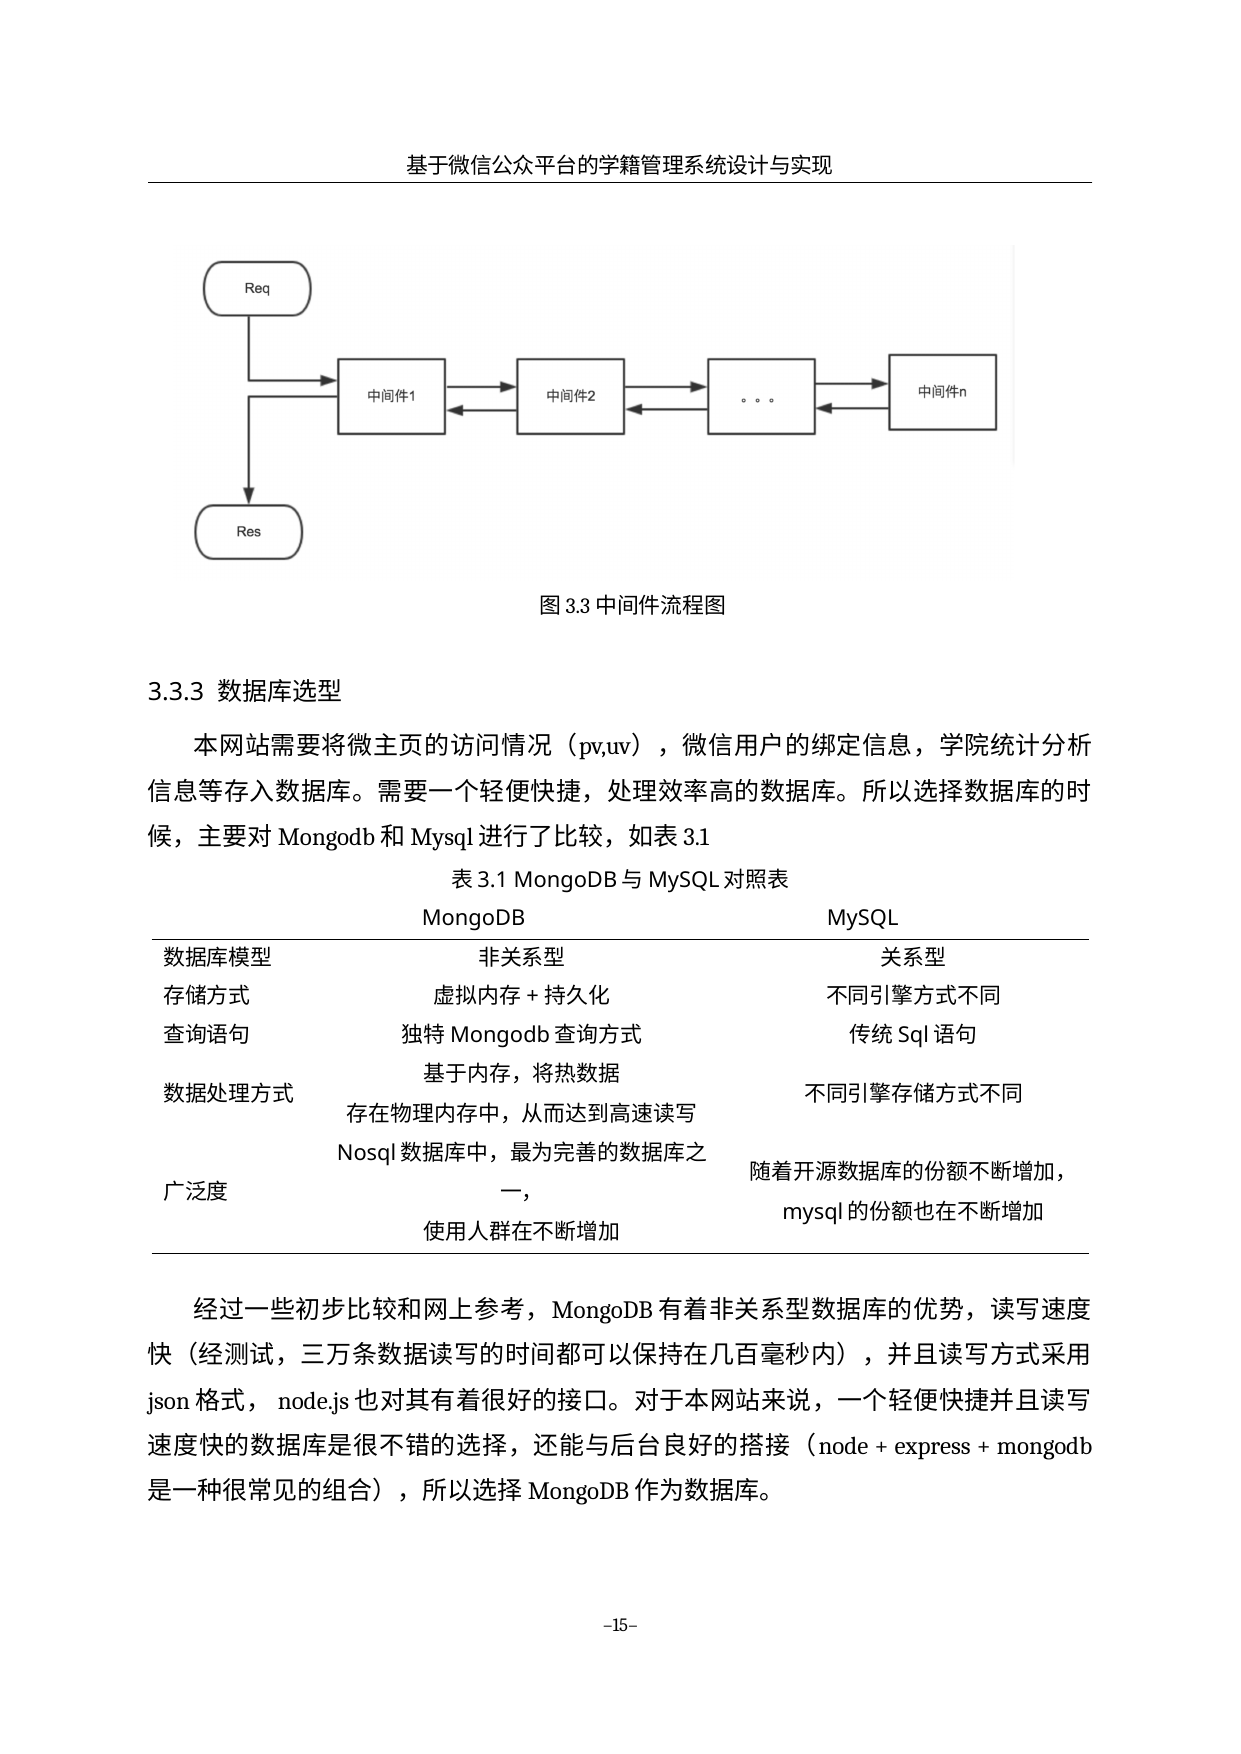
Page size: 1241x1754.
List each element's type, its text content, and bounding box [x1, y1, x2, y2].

table_cell 随着开源数据库的份额不断增加， mysql的份额也在不断增加 [738, 1135, 1089, 1252]
table_header 数据库模型 [152, 940, 305, 978]
table_cell 广泛度 [152, 1135, 305, 1252]
text 图3.3 中间件流程图 [173, 588, 1092, 619]
table_cell 数据处理方式 [152, 1056, 305, 1134]
table_header 关系型 [738, 940, 1089, 978]
table_cell 查询语句 [152, 1017, 305, 1056]
text 经过一些初步比较和网上参考，MongoDB有着非关系型数据库的优势，读写速度快（经测试，三万条数据读写的时间都可以保持在几百毫秒内），并且读写方式采用json格式， node.js也对其有着很好的接口。对于本网站来说，一个轻便快捷并且读写速度快的数据库是很不错的选择，还能与后台良好的搭接（node + express + mongodb是一种很常见的组合），所以选择MongoDB作为数据库。 [148, 1289, 1092, 1507]
text 本网站需要将微主页的访问情况（pv,uv），微信用户的绑定信息，学院统计分析信息等存入数据库。需要一个轻便快捷，处理效率高的数据库。所以选择数据库的时候，主要对Mongodb和Mysql进行了比较，如表3.1 [148, 726, 1092, 853]
table_cell 虚拟内存 + 持久化 [305, 979, 738, 1017]
text 表3.1 MongoDB与MySQL对照表 [148, 862, 1092, 893]
table_cell 独特Mongodb查询方式 [305, 1017, 738, 1056]
picture [172, 245, 1015, 581]
table_header 非关系型 [305, 940, 738, 978]
text MongoDB MySQL [148, 901, 1092, 931]
subtitle 3.3.3 数据库选型 [148, 671, 1092, 708]
table_cell Nosql数据库中，最为完善的数据库之一， 使用人群在不断增加 [305, 1135, 738, 1252]
table_cell 不同引擎方式不同 [738, 979, 1089, 1017]
table_cell 基于内存，将热数据 存在物理内存中，从而达到高速读写 [305, 1056, 738, 1134]
table_cell 不同引擎存储方式不同 [738, 1056, 1089, 1134]
table_cell 存储方式 [152, 979, 305, 1017]
table_cell 传统Sql语句 [738, 1017, 1089, 1056]
